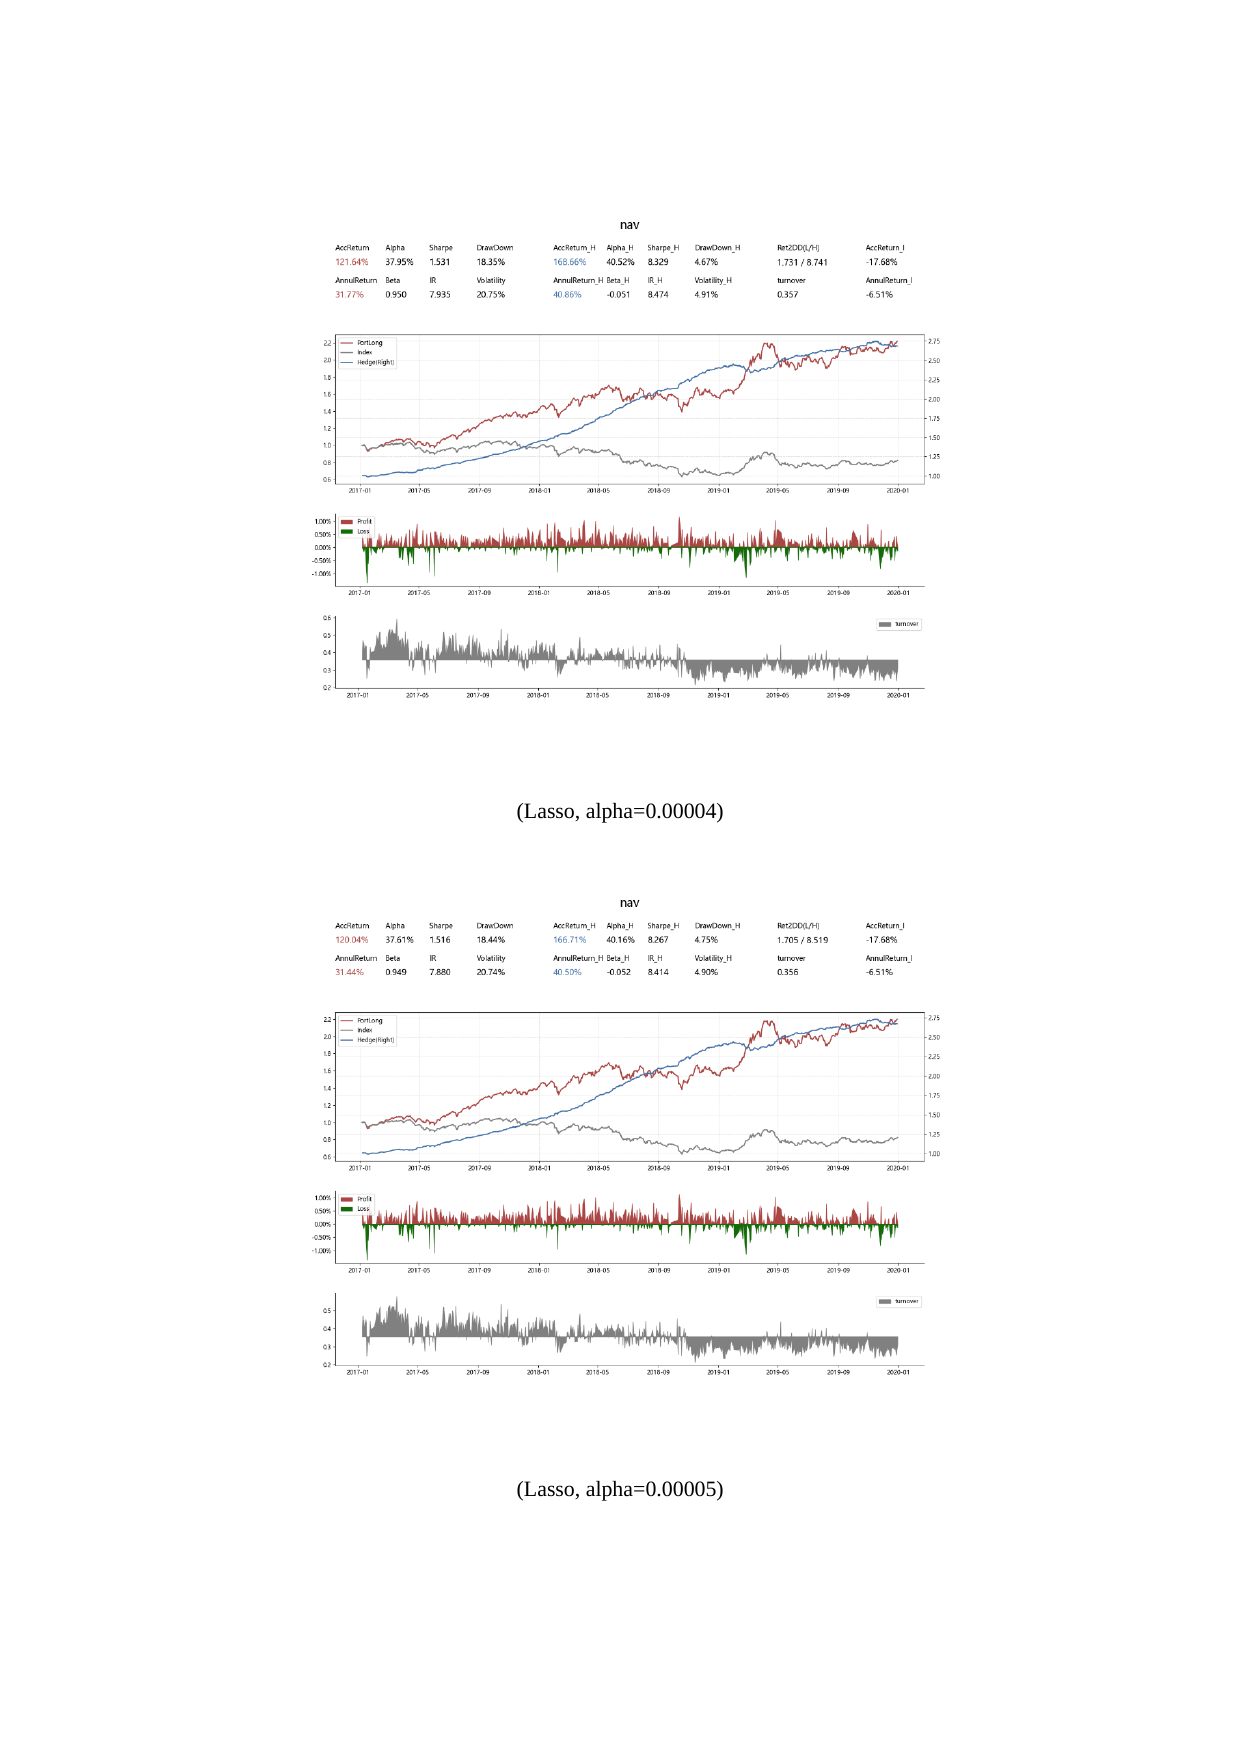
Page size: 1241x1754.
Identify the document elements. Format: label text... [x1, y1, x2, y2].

picture [240, 839, 1000, 1430]
picture [240, 162, 1000, 753]
text (Lasso, alpha=0.00005) [187, 1472, 1053, 1504]
text (Lasso, alpha=0.00004) [187, 794, 1053, 827]
